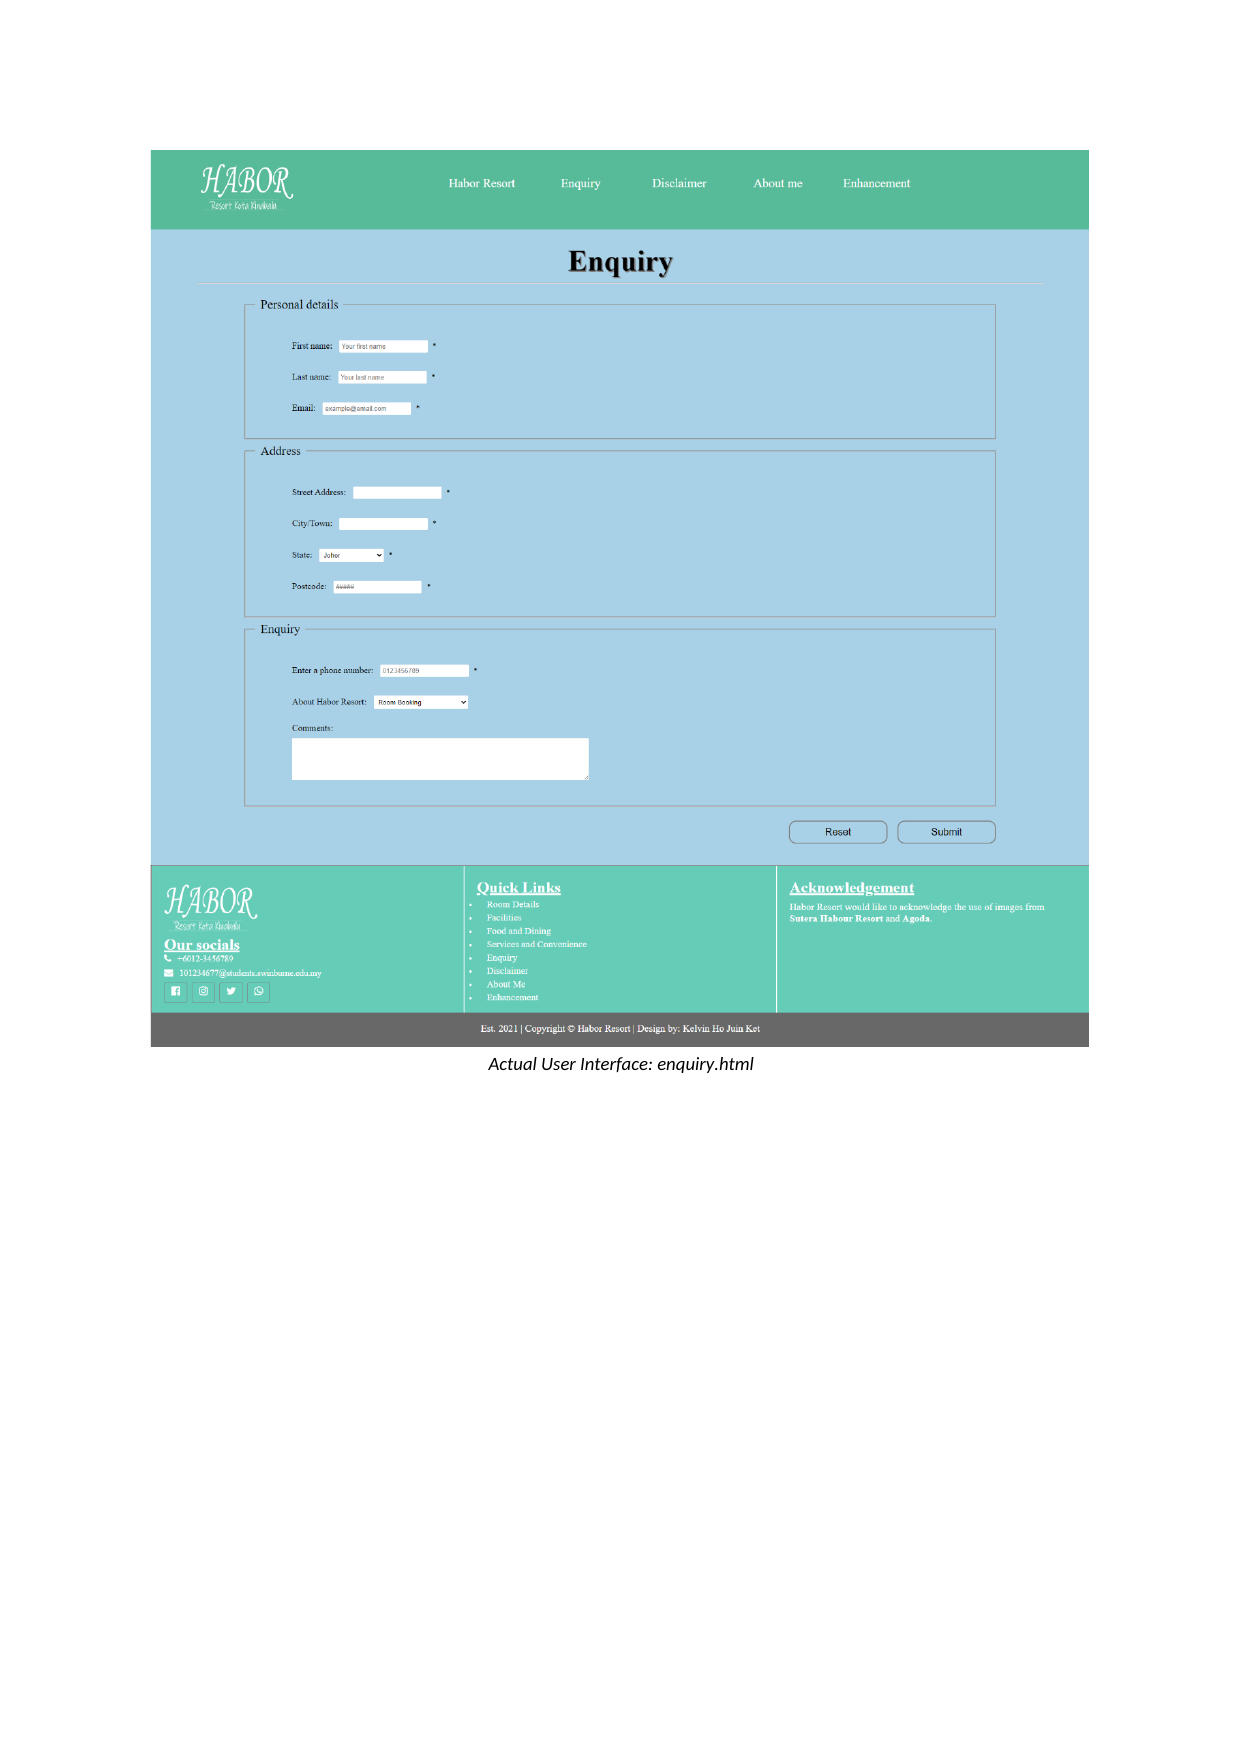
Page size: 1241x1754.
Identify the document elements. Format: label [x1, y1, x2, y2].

picture [150, 150, 1089, 1047]
